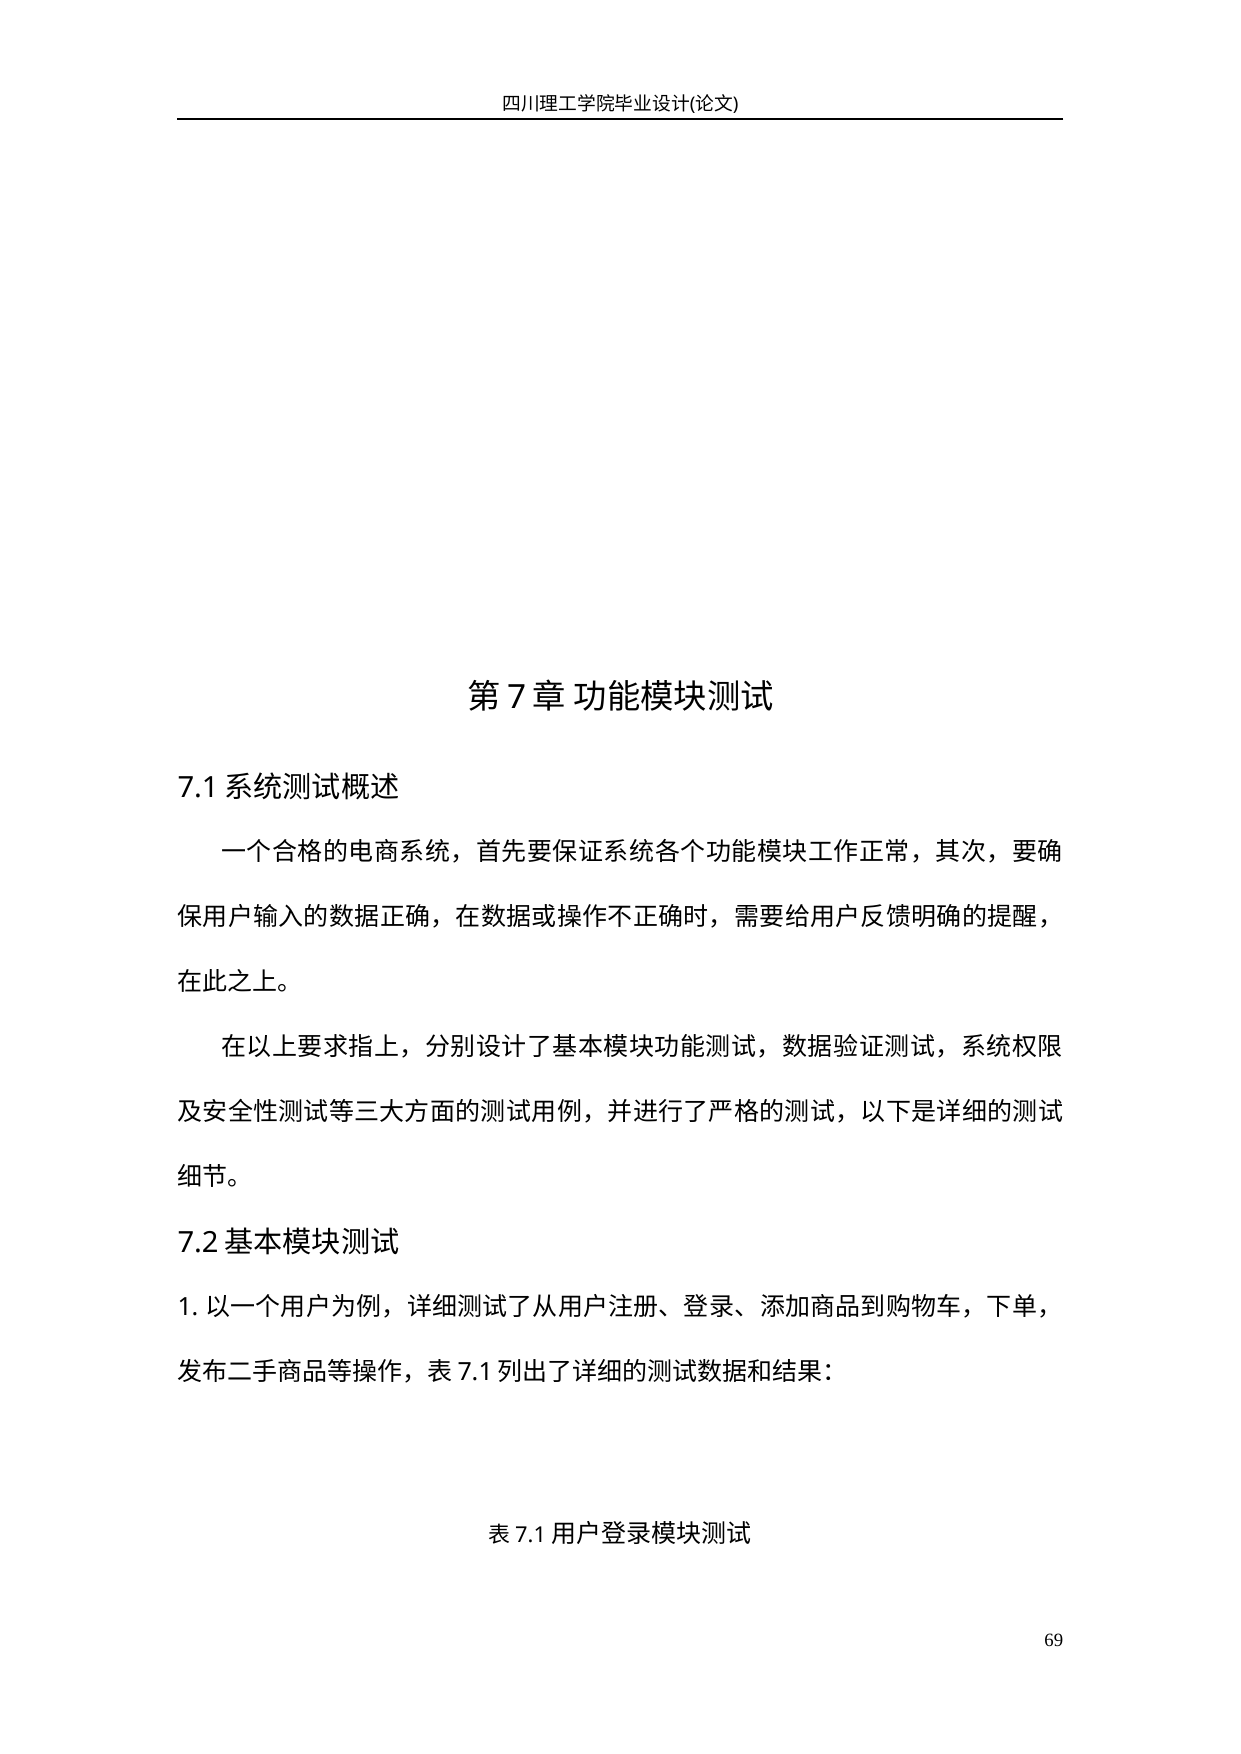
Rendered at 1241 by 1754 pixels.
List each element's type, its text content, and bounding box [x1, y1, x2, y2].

text 表7.1 用户登录模块测试 [177, 1499, 1063, 1564]
text 7.1系统测试概述 [177, 752, 1063, 817]
text 第7章 功能模块测试 [177, 662, 1063, 727]
text 1. 以一个用户为例，详细测试了从用户注册、登录、添加商品到购物车，下单，发布二手商品等操作，表7.1列出了详细的测试数据和结果： [177, 1272, 1063, 1402]
text 7.2基本模块测试 [177, 1207, 1063, 1272]
text 一个合格的电商系统，首先要保证系统各个功能模块工作正常，其次，要确保用户输入的数据正确，在数据或操作不正确时，需要给用户反馈明确的提醒，在此之上。 [177, 817, 1063, 1012]
text 在以上要求指上，分别设计了基本模块功能测试，数据验证测试，系统权限及安全性测试等三大方面的测试用例，并进行了严格的测试，以下是详细的测试细节。 [177, 1012, 1063, 1207]
